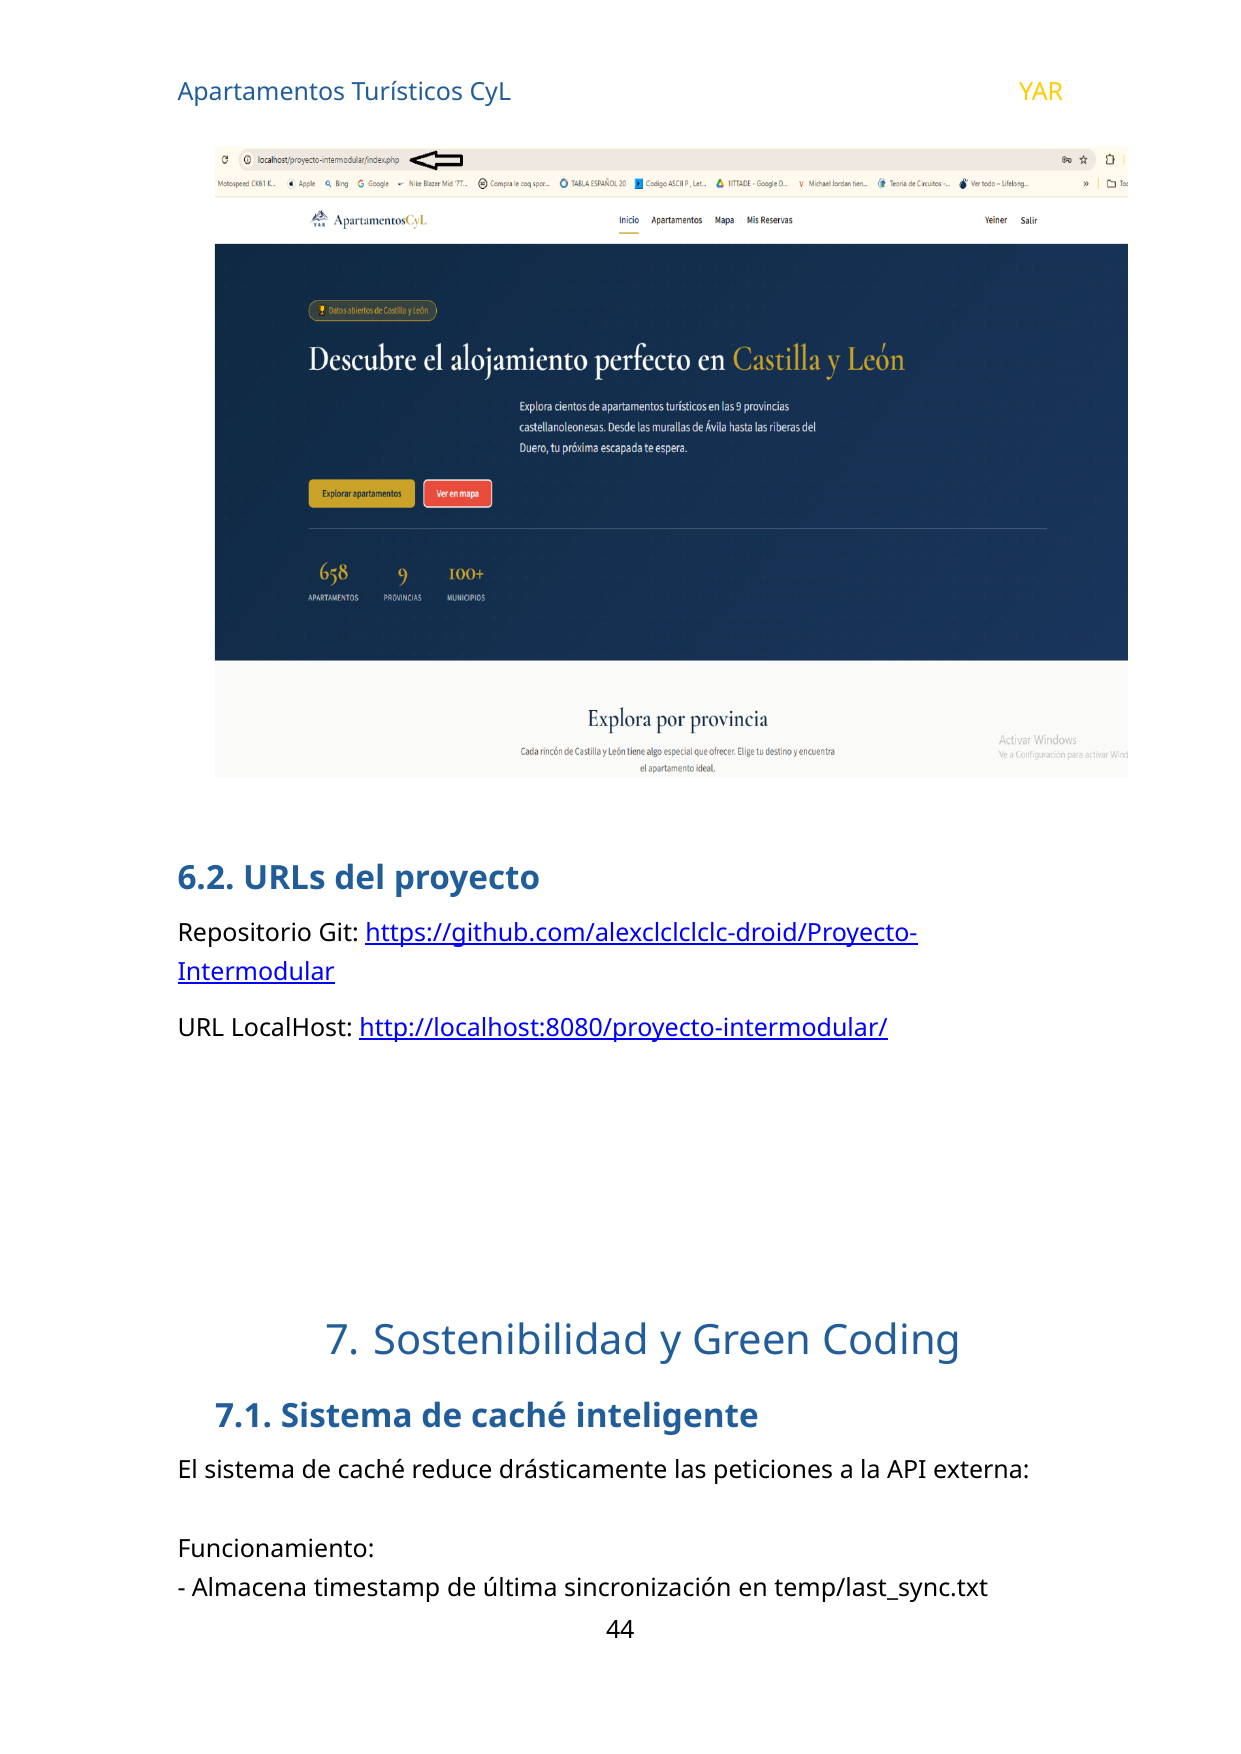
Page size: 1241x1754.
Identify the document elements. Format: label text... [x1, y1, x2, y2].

subtitle 6.2. URLs del proyecto [177, 854, 1063, 899]
subtitle Sostenibilidad y Green Coding [325, 1309, 1063, 1366]
text Repositorio Git: https://github.com/alexclclclclc-droid/Proyecto-Intermodular [177, 914, 1063, 988]
subtitle 7.1. Sistema de caché inteligente [177, 1391, 1063, 1437]
text URL LocalHost: http://localhost:8080/proyecto-intermodular/ [177, 1009, 1063, 1043]
picture [214, 147, 1128, 777]
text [177, 1452, 1063, 1603]
